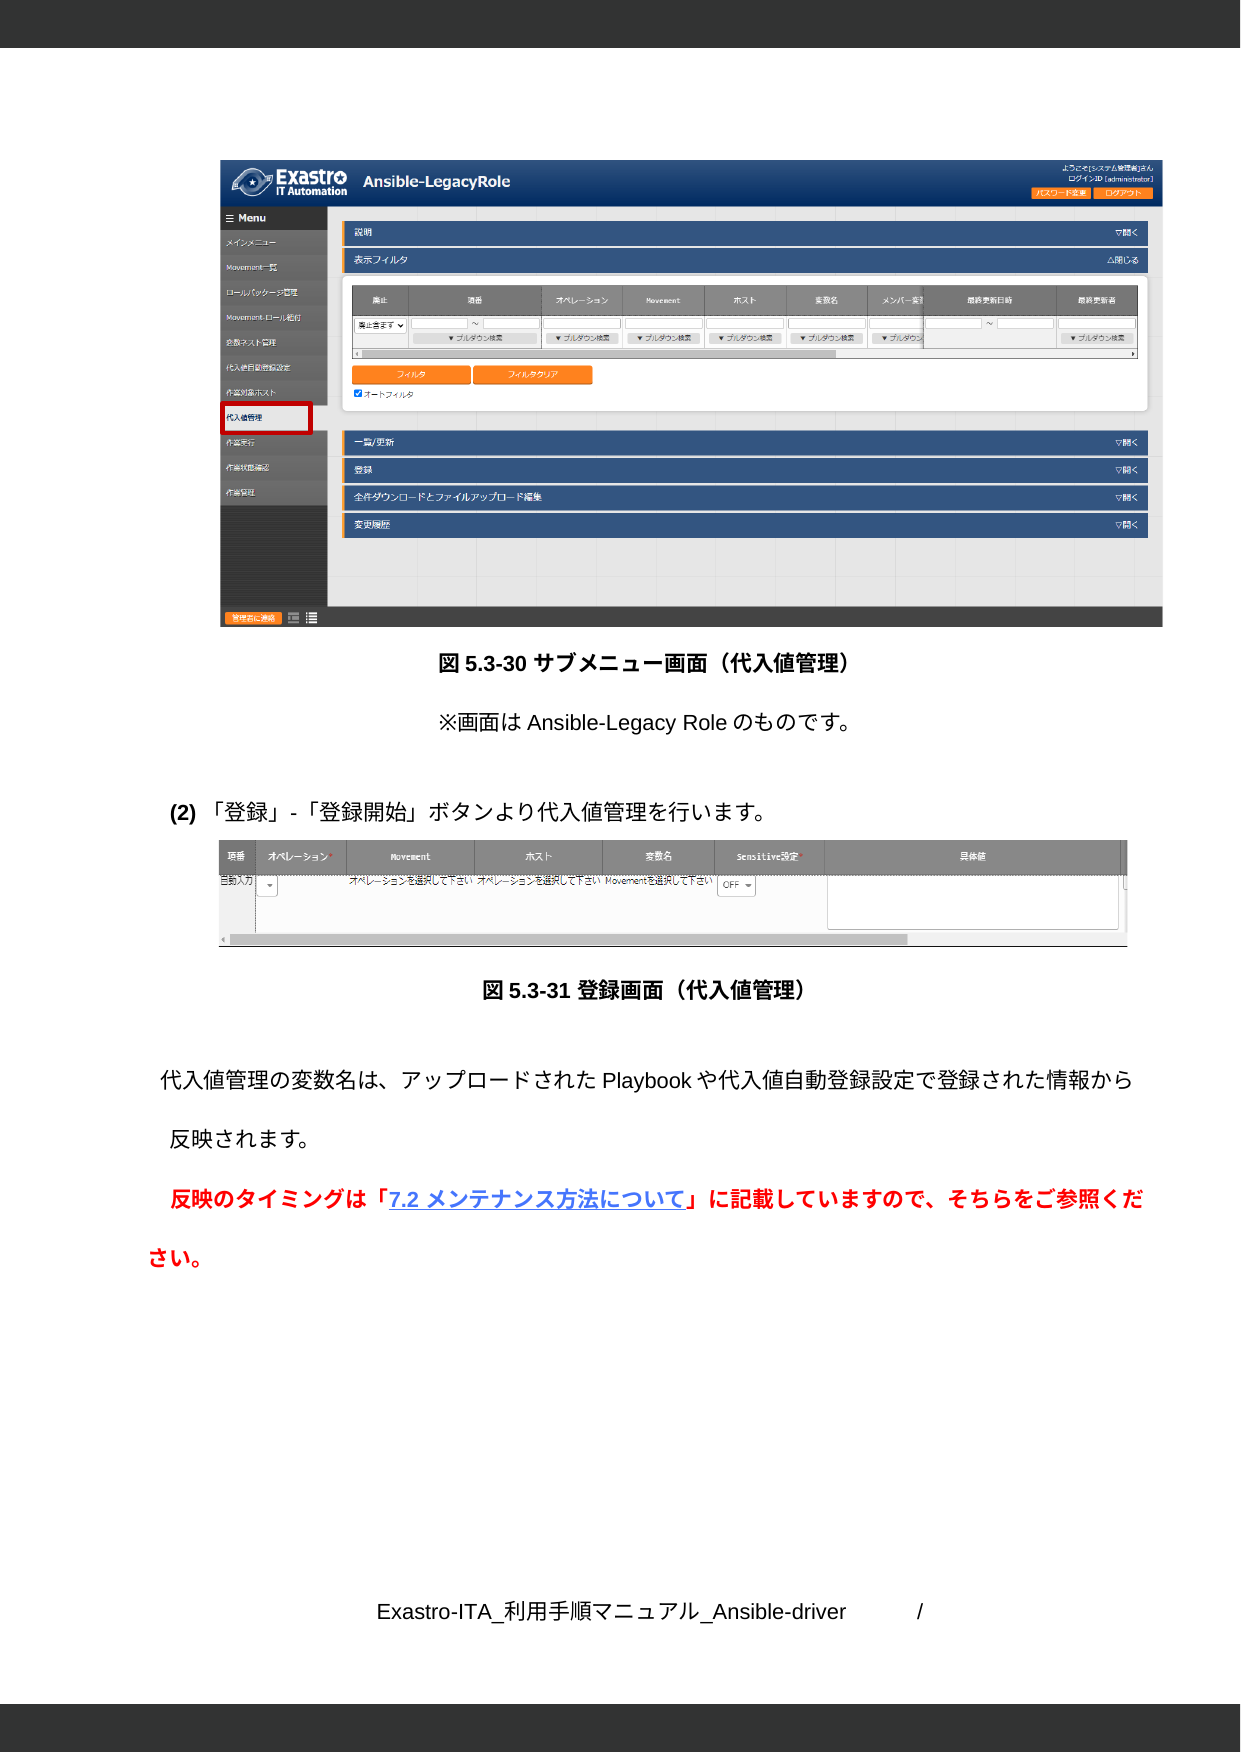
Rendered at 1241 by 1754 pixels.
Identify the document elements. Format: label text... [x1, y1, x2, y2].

picture [0, 1704, 1241, 1752]
picture [225, 406, 308, 431]
text 図 5.3-30 サブメニュー画面（代入値管理） [148, 632, 1152, 691]
text (2) 「登録」-「登録開始」ボタンより代入値管理を行います。 [169, 781, 1152, 840]
text 代入値管理の変数名は、アップロードされたPlaybookや代入値自動登録設定で登録された情報から [148, 1049, 1152, 1108]
picture [0, 0, 1241, 48]
text 反映されます。 [148, 1108, 1152, 1168]
picture [218, 840, 1128, 948]
text 反映のタイミングは「7.2 メンテナンス方法について」に記載していますので、そちらをご参照ください。 [148, 1168, 1152, 1287]
text 図 5.3-31 登録画面（代入値管理） [148, 959, 1152, 1019]
picture [220, 160, 1164, 627]
text ※画面はAnsible-Legacy Roleのものです。 [148, 691, 1152, 751]
